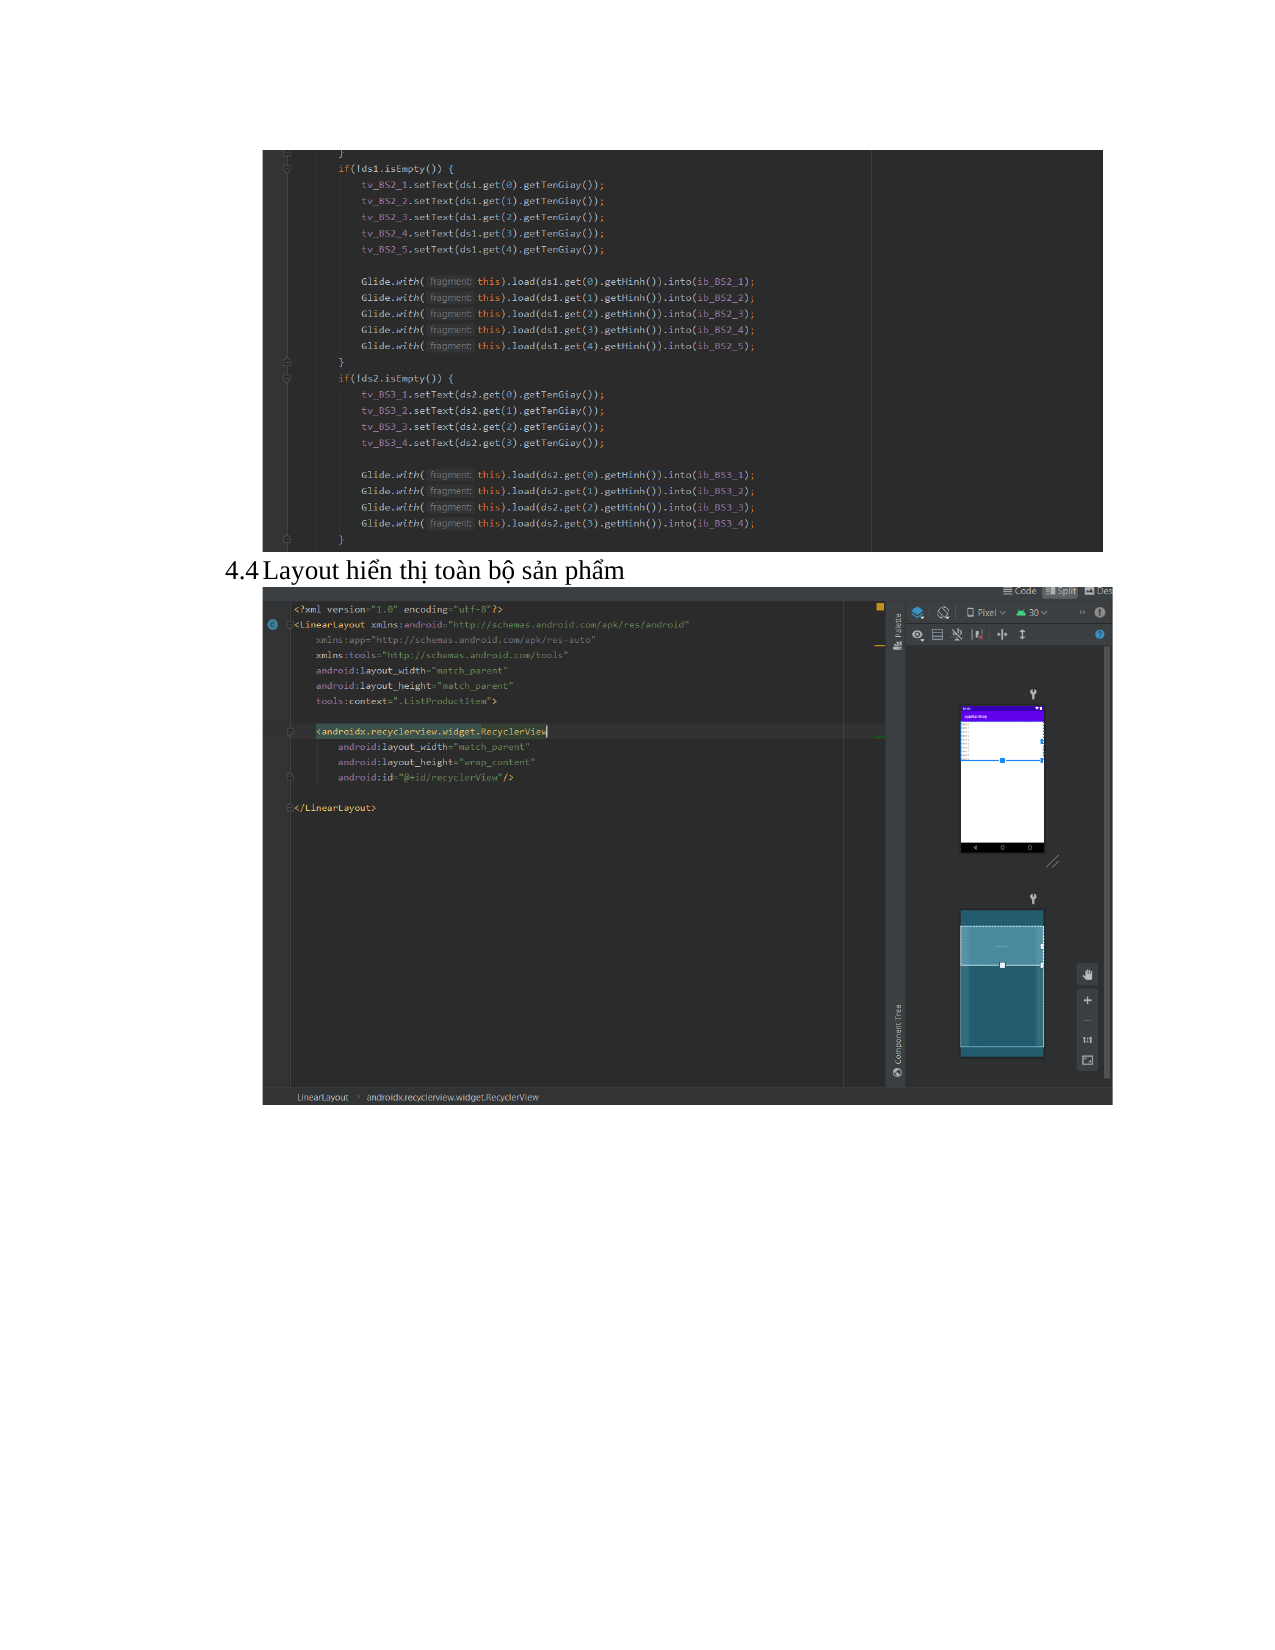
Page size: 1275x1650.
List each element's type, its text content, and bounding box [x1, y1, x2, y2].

picture [262, 587, 1113, 1105]
list Layout hiển thị toàn bộ sản phẩm [225, 554, 1125, 585]
picture [262, 150, 1103, 552]
